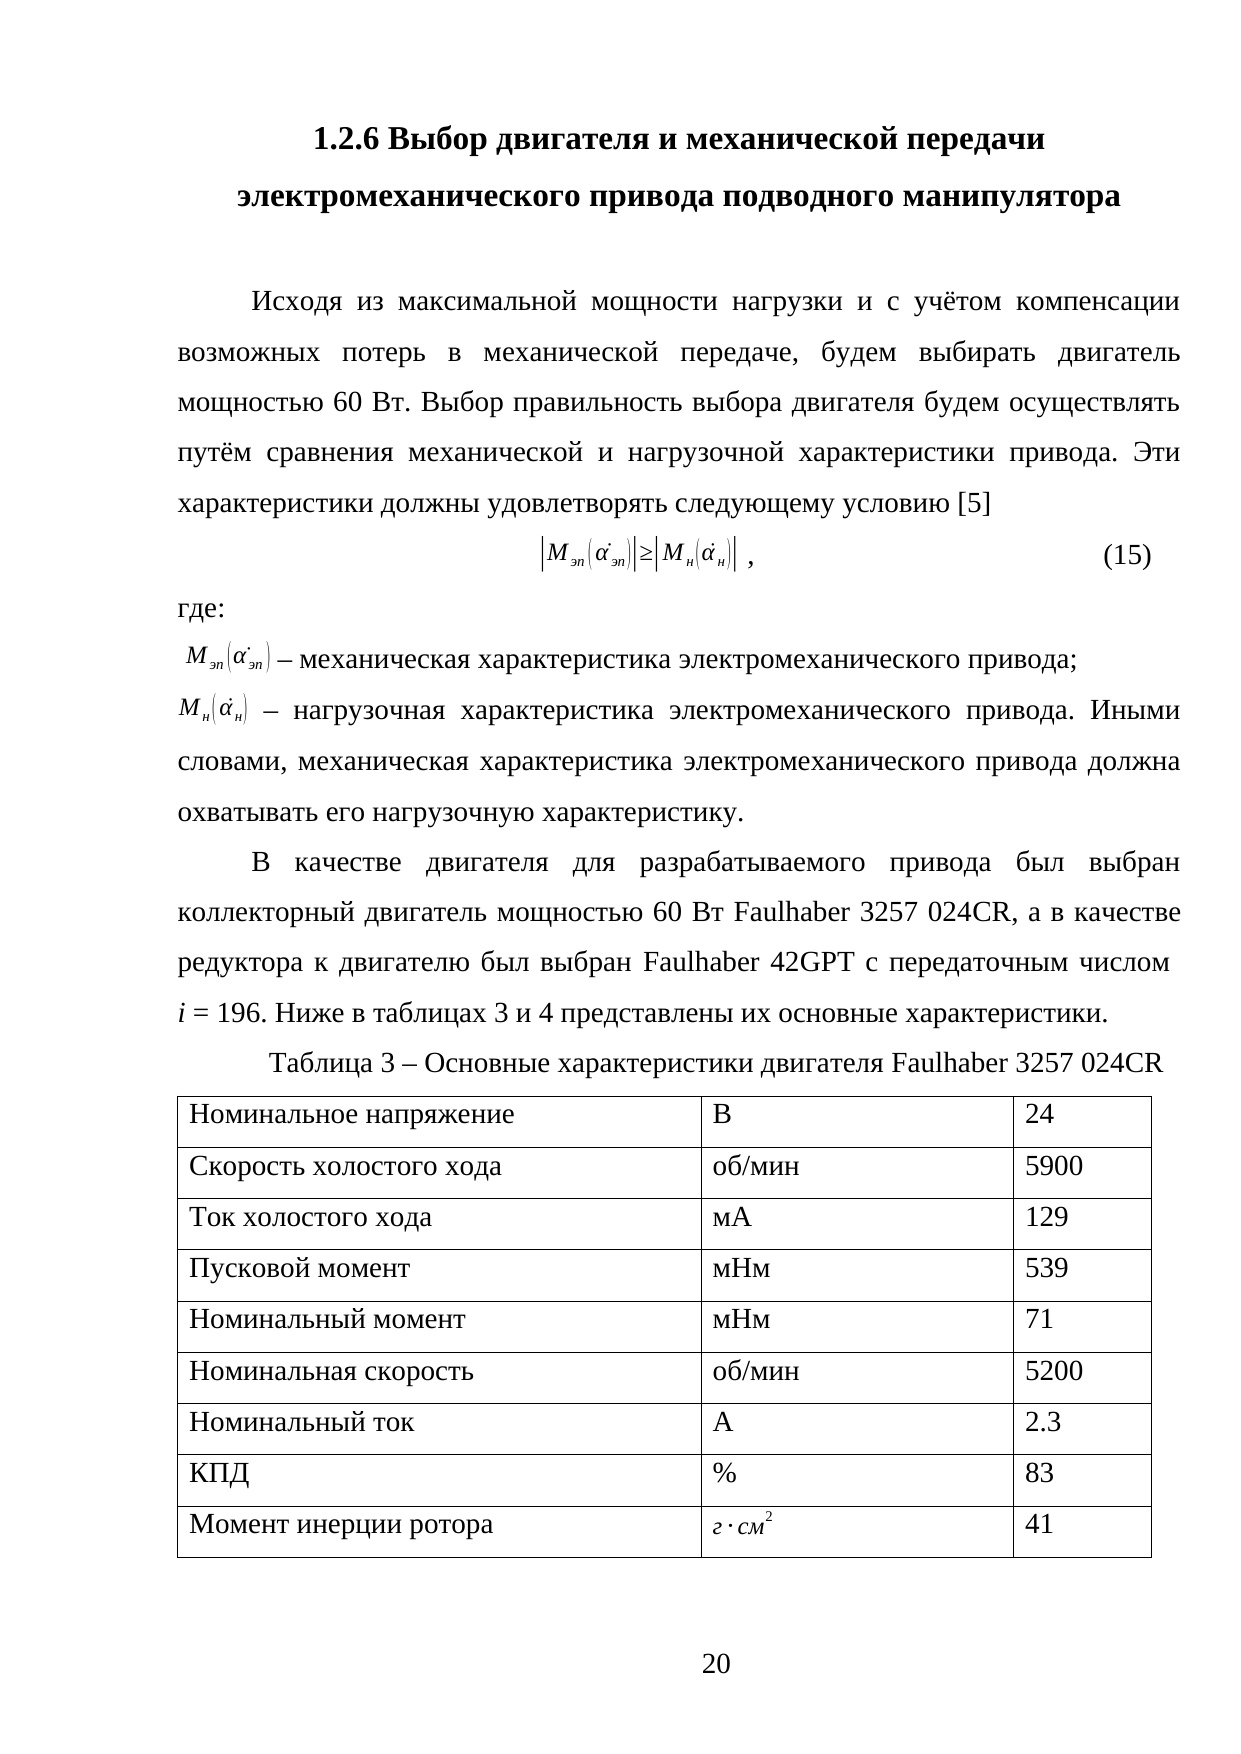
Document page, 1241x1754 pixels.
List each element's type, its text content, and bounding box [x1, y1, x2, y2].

table_cell мА [702, 1199, 1013, 1249]
table_cell мНм [702, 1250, 1013, 1301]
table_cell [702, 1507, 1013, 1557]
table_cell А [702, 1404, 1013, 1454]
table_cell 2.3 [1014, 1404, 1151, 1454]
text В качестве двигателя для разрабатываемого привода был выбран коллекторный двигатель мощностью 60 Вт Faulhaber 3257 024CR, а в качестве редуктора к двигателю был выбран Faulhaber 42GPT с передаточным числом i = 196. Ниже в таблицах 3 и 4 представлены их основные характеристики. [177, 844, 1181, 1028]
text где: [177, 590, 1181, 624]
text – механическая характеристика электромеханического привода; [177, 640, 1181, 675]
text Исходя из максимальной мощности нагрузки и с учётом компенсации возможных потерь в механической передаче, будем выбирать двигатель мощностью 60 Вт. Выбор правильность выбора двигателя будем осуществлять путём сравнения механической и нагрузочной характеристики привода. Эти характеристики должны удовлетворять следующему условию [5] [177, 283, 1181, 518]
table_header Номинальное напряжение [178, 1097, 701, 1147]
text Таблица 3 – Основные характеристики двигателя Faulhaber 3257 024CR [177, 1045, 1181, 1079]
table_cell Ток холостого хода [178, 1199, 701, 1249]
text , (15) [177, 535, 1181, 573]
table_cell Пусковой момент [178, 1250, 701, 1301]
table_cell КПД [178, 1455, 701, 1506]
table_cell 539 [1014, 1250, 1151, 1301]
table_cell 5200 [1014, 1353, 1151, 1403]
table_cell 83 [1014, 1455, 1151, 1506]
table_cell мНм [702, 1302, 1013, 1352]
table_cell Номинальный момент [178, 1302, 701, 1352]
subtitle 1.2.6 Выбор двигателя и механической передачи электромеханического привода подводного манипулятора [177, 118, 1181, 214]
table_cell об/мин [702, 1148, 1013, 1198]
table_cell 71 [1014, 1302, 1151, 1352]
table_cell Номинальная скорость [178, 1353, 701, 1403]
table_cell Номинальный ток [178, 1404, 701, 1454]
table_cell 41 [1014, 1507, 1151, 1557]
text – нагрузочная характеристика электромеханического привода. Иными словами, механическая характеристика электромеханического привода должна охватывать его нагрузочную характеристику. [177, 692, 1181, 827]
table_cell Момент инерции ротора [178, 1507, 701, 1557]
table_cell 129 [1014, 1199, 1151, 1249]
table_cell об/мин [702, 1353, 1013, 1403]
table_cell 5900 [1014, 1148, 1151, 1198]
table_cell % [702, 1455, 1013, 1506]
table_header В [702, 1097, 1013, 1147]
table_header 24 [1014, 1097, 1151, 1147]
table_cell Скорость холостого хода [178, 1148, 701, 1198]
